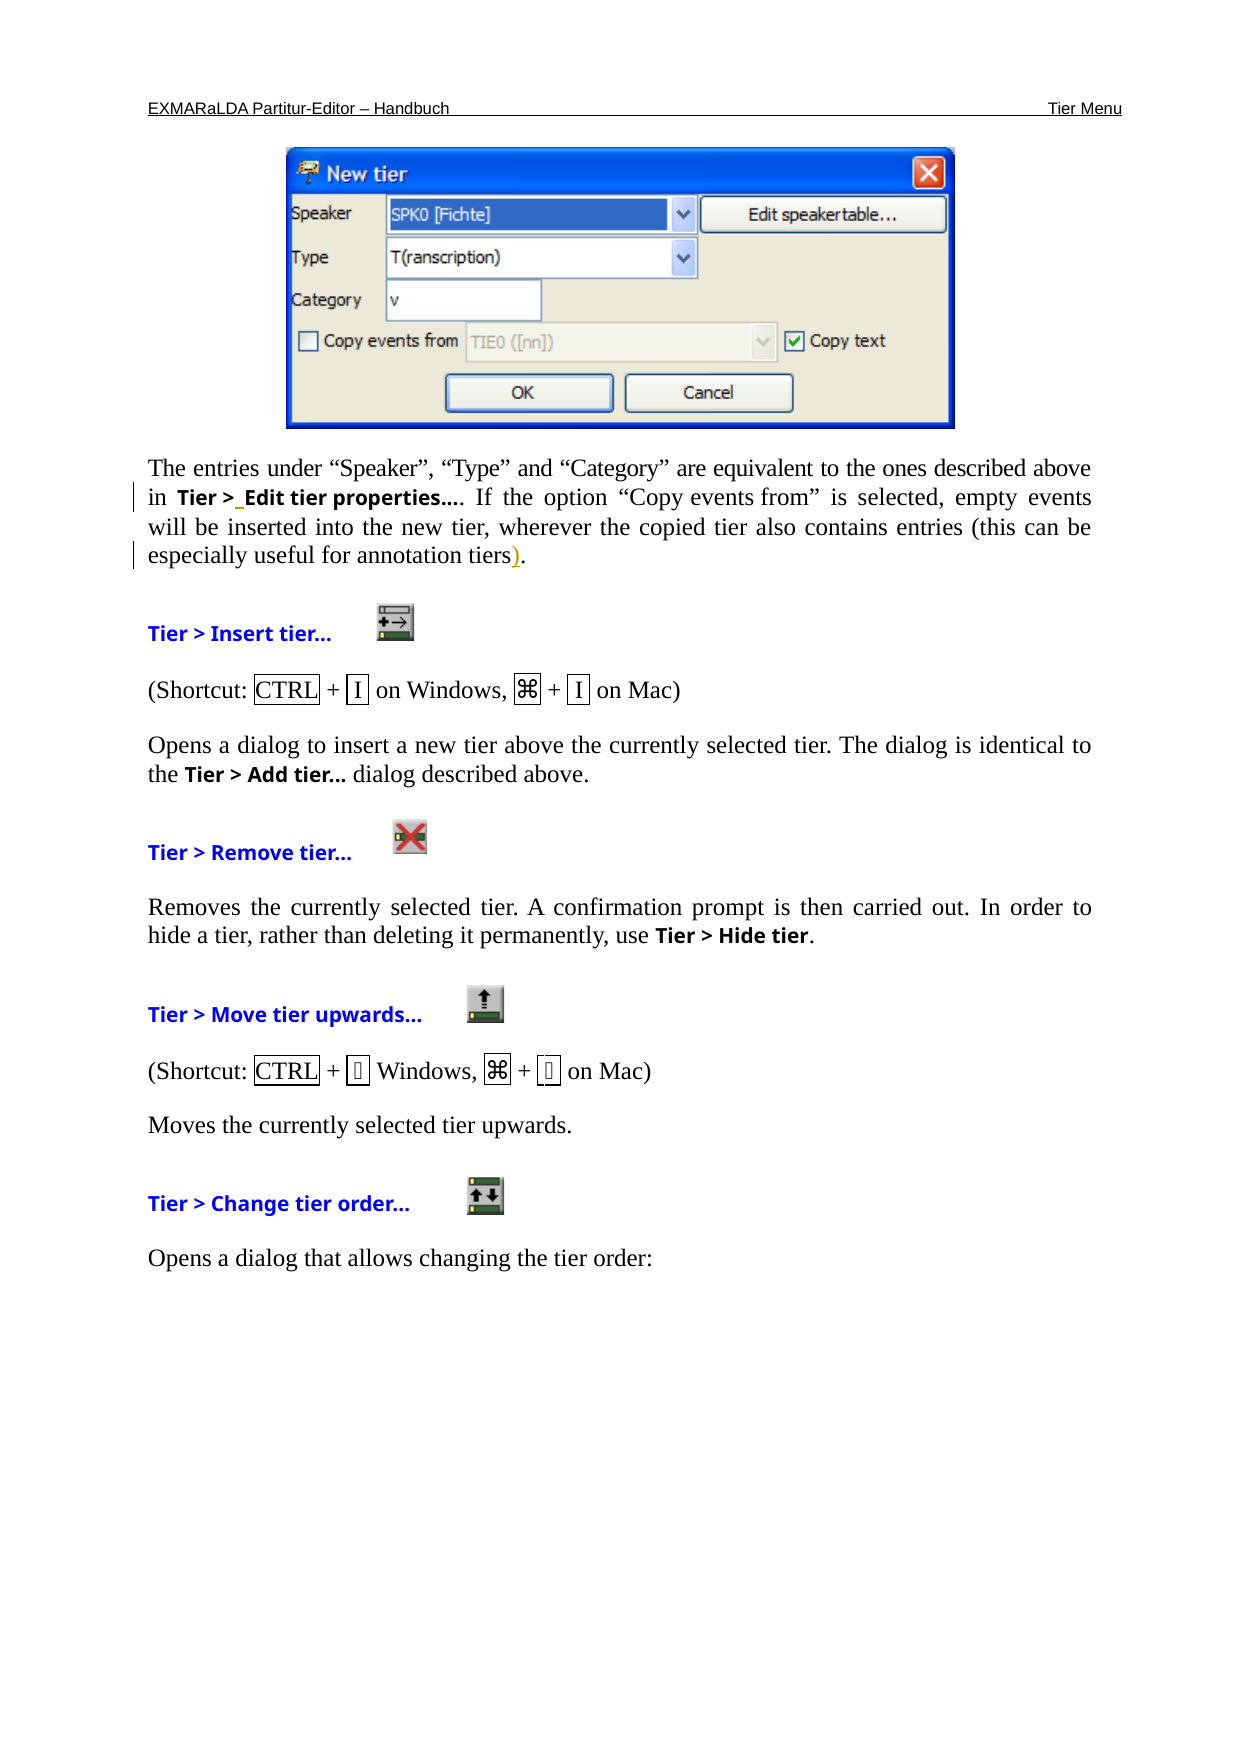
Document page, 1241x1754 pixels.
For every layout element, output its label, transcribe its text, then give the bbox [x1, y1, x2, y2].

text The entries under “Speaker”, “Type” and “Category” are equivalent to the ones described above in Tier >Edit tier properties.... If the option “Copy events from” is selected, empty events will be inserted into the new tier, wherever the copied tier also contains entries (this can be especially useful for annotation tiers. [148, 453, 1093, 569]
picture [376, 603, 415, 641]
text Opens a dialog that allows changing the tier order: [148, 1243, 1093, 1272]
text Moves the currently selected tier upwards. [148, 1111, 1093, 1139]
text (Shortcut: CTRL + Windows, ⌘ + on Mac) [148, 1053, 484, 1086]
picture [466, 1177, 505, 1215]
subtitle Tier > Remove tier… [148, 838, 1093, 867]
text (Shortcut: CTRL + I on Windows, ⌘ + I on Mac) [541, 673, 1093, 705]
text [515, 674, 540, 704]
subtitle Tier > Change tier order… [148, 1189, 1093, 1218]
picture [286, 147, 955, 429]
text (Shortcut: CTRL + I on Windows, ⌘ + I on Mac) [148, 673, 514, 705]
text Opens a dialog to insert a new tier above the currently selected tier. The dialog is identical to the Tier > Add tier... dialog described above. [148, 730, 1093, 788]
picture [466, 985, 505, 1023]
picture [392, 819, 427, 854]
subtitle Tier > Insert tier… [148, 619, 1093, 648]
text Removes the currently selected tier. A confirmation prompt is then carried out. In order to hide a tier, rather than deleting it permanently, use Tier > Hide tier. [148, 892, 1093, 950]
text (Shortcut: CTRL + Windows, ⌘ + on Mac) [485, 1053, 1093, 1086]
subtitle Tier > Move tier upwards… [148, 1000, 1093, 1028]
